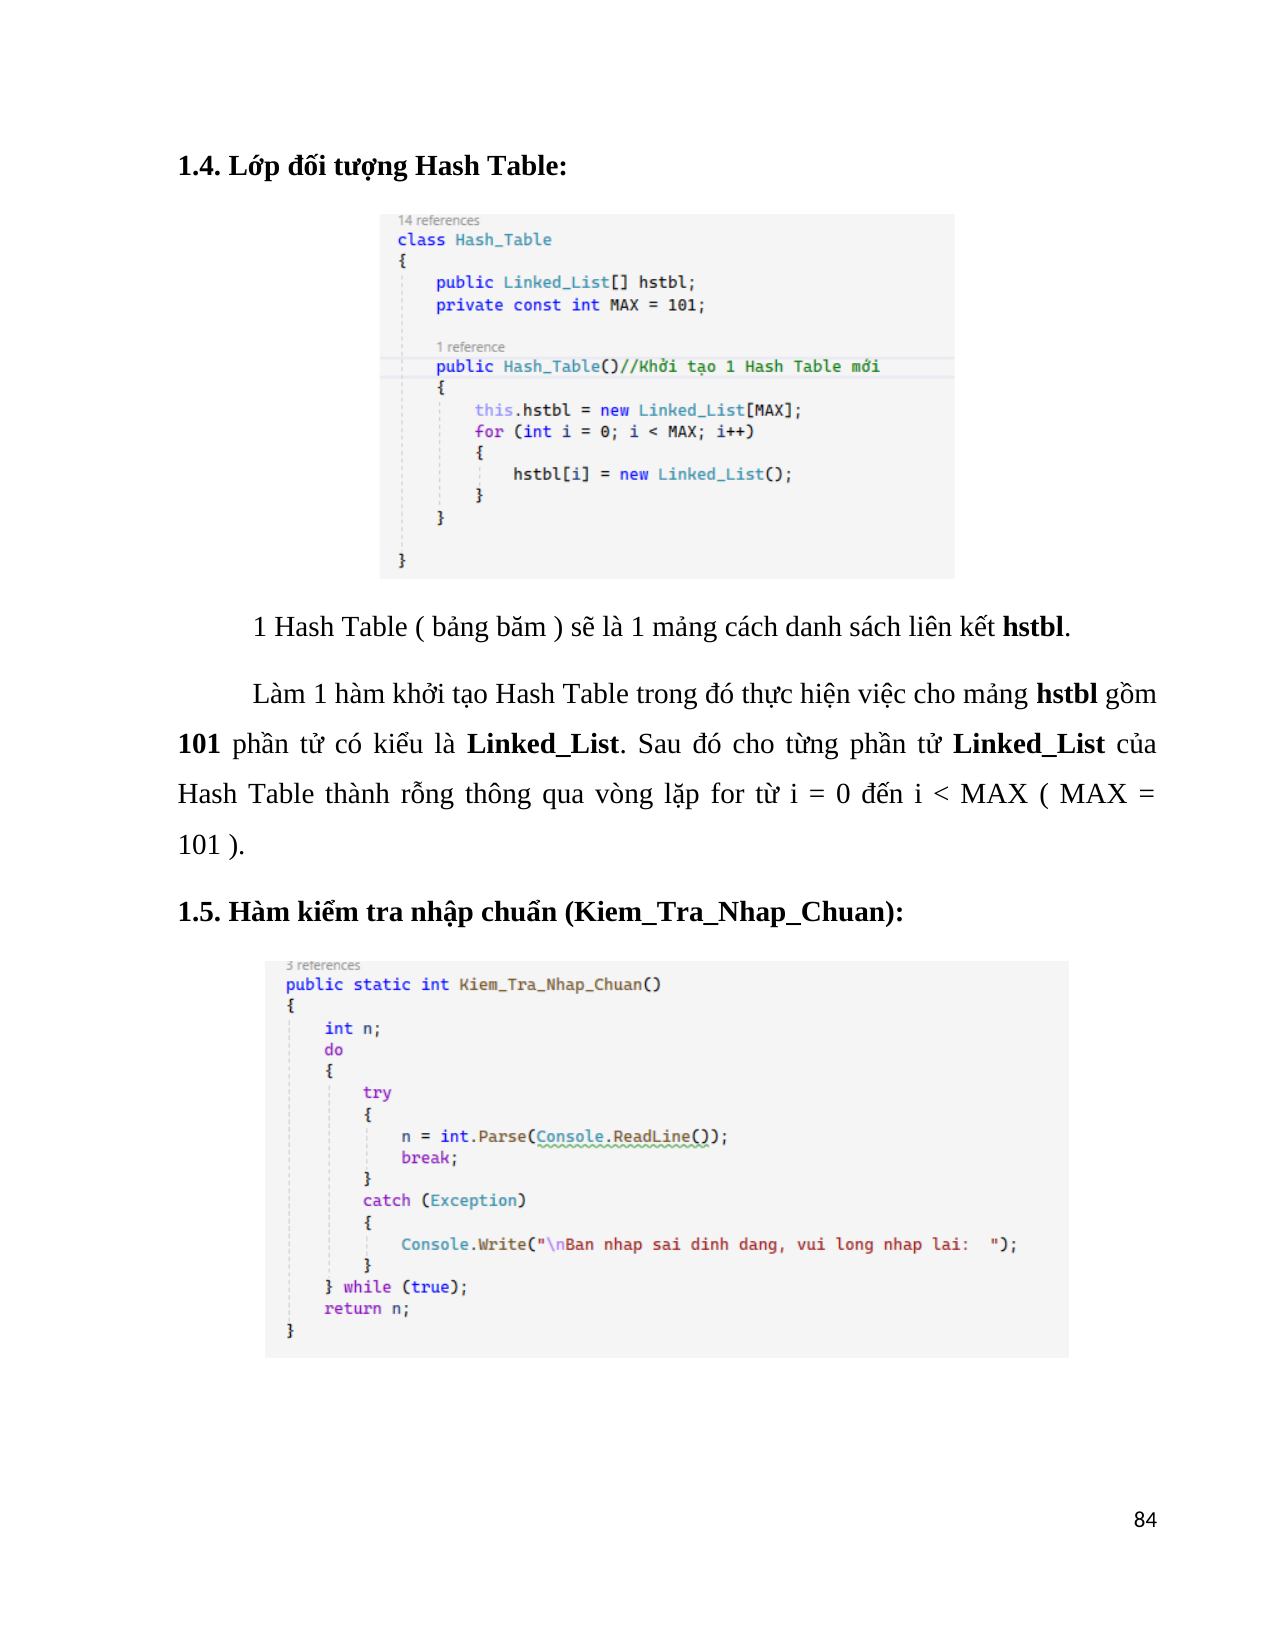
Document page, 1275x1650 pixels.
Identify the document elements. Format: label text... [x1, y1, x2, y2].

text 1 Hash Table ( bảng băm ) sẽ là 1 mảng cách danh sách liên kết hstbl. [177, 609, 1157, 643]
picture [379, 214, 955, 579]
picture [265, 961, 1069, 1358]
text Làm 1 hàm khởi tạo Hash Table trong đó thực hiện việc cho mảng hstbl gồm 101 phần tử có kiểu là Linked_List. Sau đó cho từng phần tử Linked_List của Hash Table thành rỗng thông qua vòng lặp for từ i = 0 đến i < MAX ( MAX = 101 ). [177, 676, 1157, 861]
text 1.4. Lớp đối tượng Hash Table: [177, 148, 1157, 181]
text 1.5. Hàm kiểm tra nhập chuẩn (Kiem_Tra_Nhap_Chuan): [177, 894, 1157, 927]
